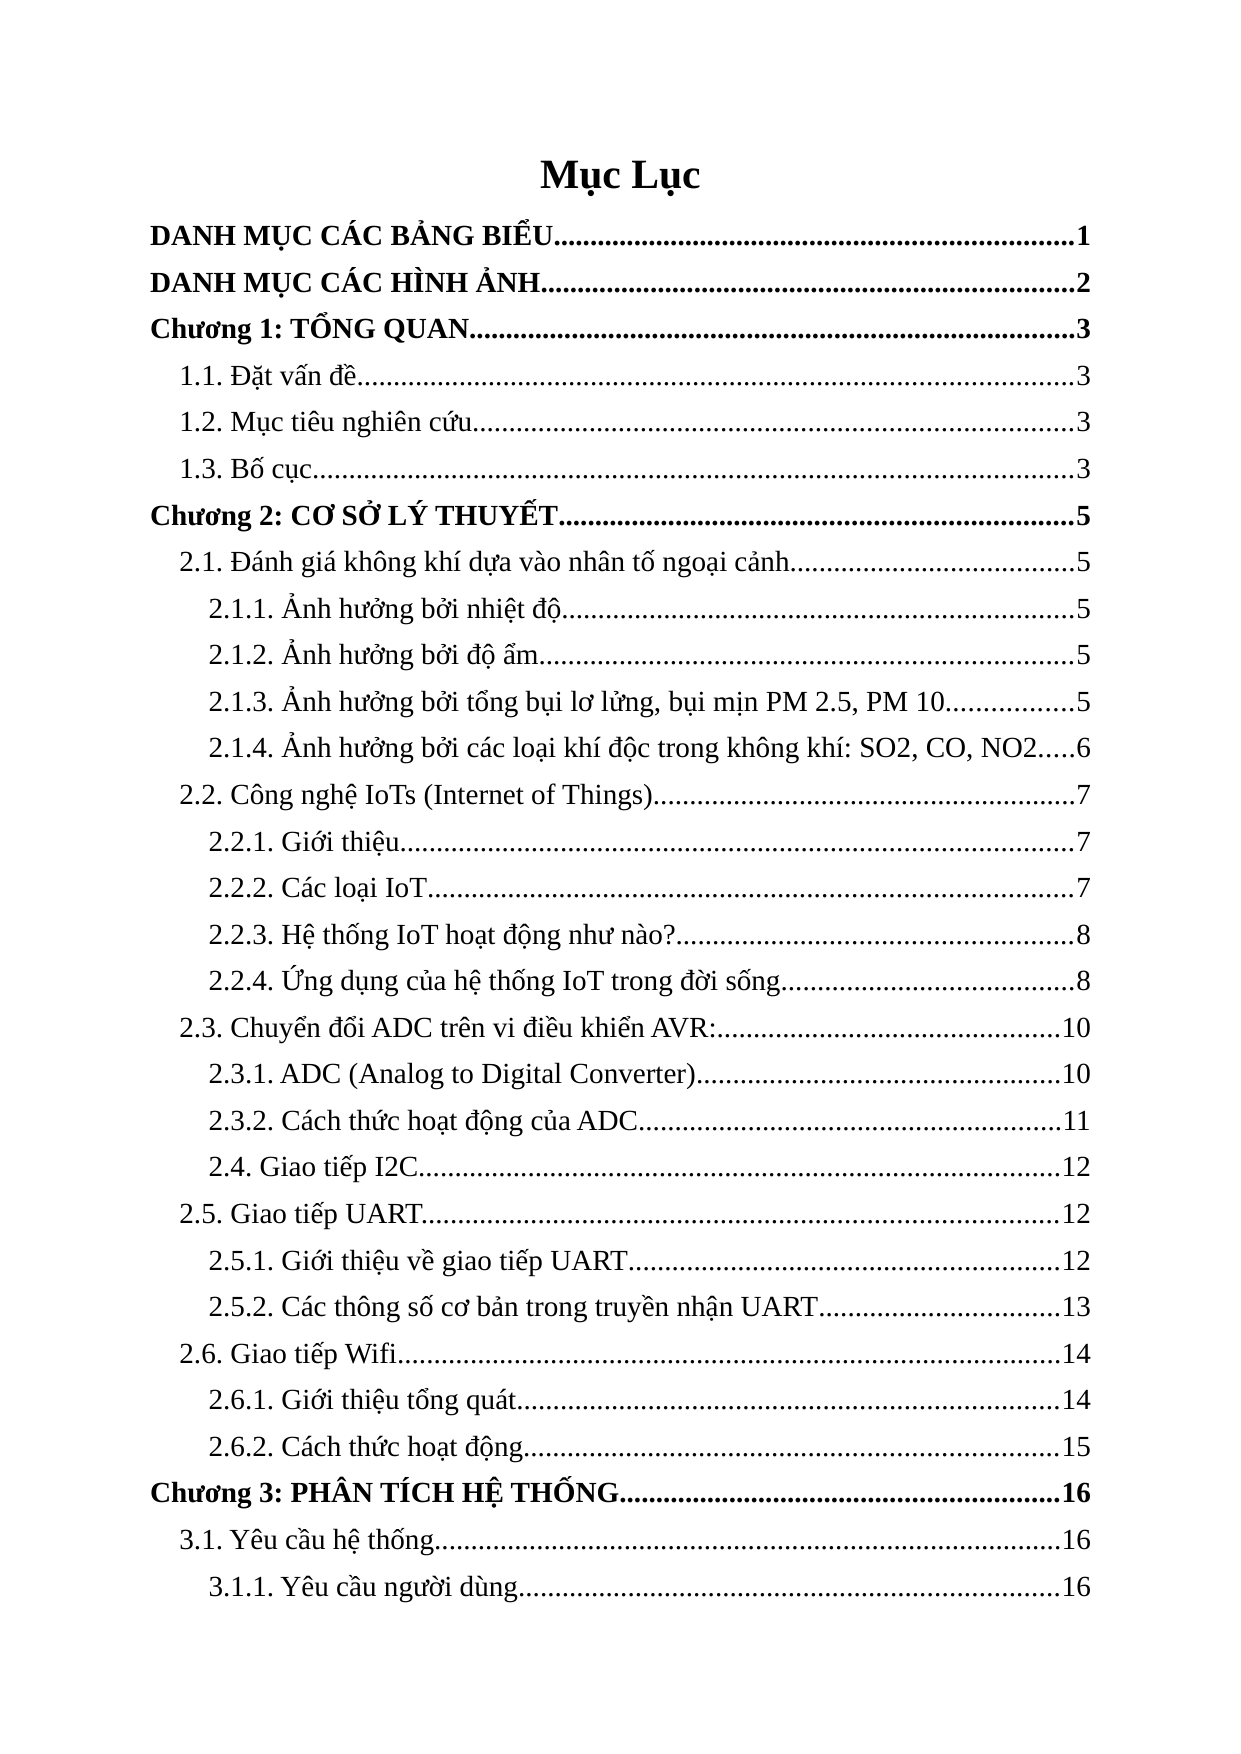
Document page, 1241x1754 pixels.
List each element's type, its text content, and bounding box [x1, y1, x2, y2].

text 2.5.1. Giới thiệu về giao tiếp UART 12 [208, 1243, 1090, 1276]
text Chương 1: TỔNG QUAN 3 [150, 311, 1090, 345]
text 2.1.4. Ảnh hưởng bởi các loại khí độc trong không khí: SO2, CO, NO2. 6 [208, 731, 1090, 764]
text 3.1.1. Yêu cầu người dùng 16 [208, 1569, 1090, 1602]
text 2.2. Công nghệ IoTs (Internet of Things) 7 [179, 777, 1090, 811]
text 1.2. Mục tiêu nghiên cứu 3 [179, 404, 1090, 438]
text 2.1.2. Ảnh hưởng bởi độ ẩm. 5 [208, 637, 1090, 671]
text Mục Lục [150, 150, 1090, 198]
text 2.2.2. Các loại IoT 7 [208, 870, 1090, 904]
text 2.5. Giao tiếp UART. 12 [179, 1196, 1090, 1230]
text 2.5.2. Các thông số cơ bản trong truyền nhận UART 13 [208, 1289, 1090, 1323]
text 2.2.1. Giới thiệu 7 [208, 824, 1090, 857]
text 1.3. Bố cục 3 [179, 451, 1090, 485]
text DANH MỤC CÁC BẢNG BIỂU 1 [150, 218, 1090, 252]
text 2.3.2. Cách thức hoạt động của ADC. 11 [208, 1103, 1090, 1137]
text 2.2.4. Ứng dụng của hệ thống IoT trong đời sống 8 [208, 963, 1090, 997]
text 2.1.3. Ảnh hưởng bởi tổng bụi lơ lửng, bụi mịn PM 2.5, PM 10. 5 [208, 684, 1090, 717]
text 2.1. Đánh giá không khí dựa vào nhân tố ngoại cảnh. 5 [179, 544, 1090, 578]
text 2.6.1. Giới thiệu tổng quát. 14 [208, 1382, 1090, 1416]
text 3.1. Yêu cầu hệ thống 16 [179, 1522, 1090, 1556]
text 2.6.2. Cách thức hoạt động. 15 [208, 1429, 1090, 1462]
text 2.3. Chuyển đổi ADC trên vi điều khiển AVR: 10 [179, 1010, 1090, 1043]
text Chương 2: CƠ SỞ LÝ THUYẾT 5 [150, 498, 1090, 531]
text Chương 3: PHÂN TÍCH HỆ THỐNG 16 [150, 1476, 1090, 1509]
text 2.6. Giao tiếp Wifi. 14 [179, 1336, 1090, 1369]
text 2.3.1. ADC (Analog to Digital Converter). 10 [208, 1056, 1090, 1090]
text DANH MỤC CÁC HÌNH ẢNH 2 [150, 265, 1090, 298]
text 2.1.1. Ảnh hưởng bởi nhiệt độ. 5 [208, 591, 1090, 624]
text 2.2.3. Hệ thống IoT hoạt động như nào? 8 [208, 917, 1090, 950]
text 2.4. Giao tiếp I2C 12 [208, 1149, 1090, 1183]
text 1.1. Đặt vấn đề 3 [179, 358, 1090, 392]
